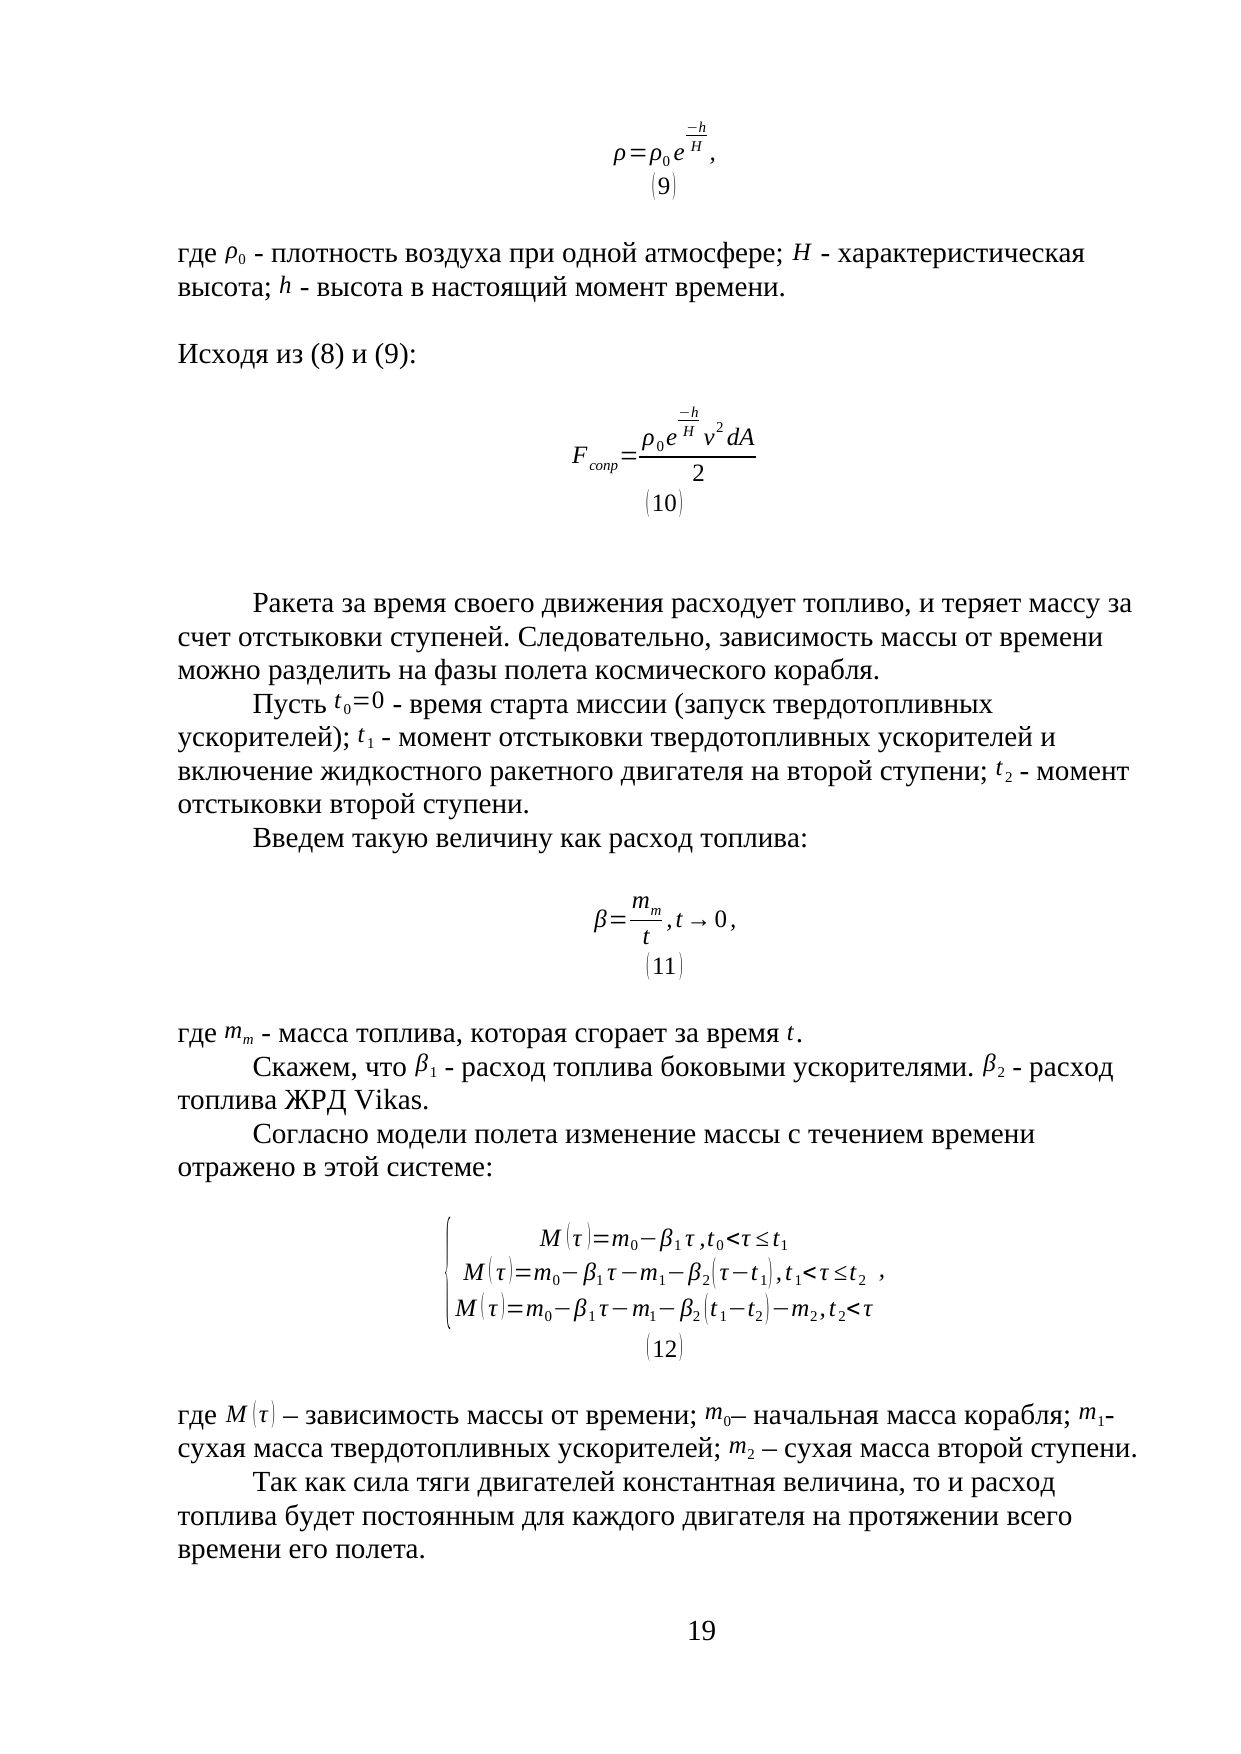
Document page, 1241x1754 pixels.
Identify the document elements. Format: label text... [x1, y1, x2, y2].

text Так как сила тяги двигателей константная величина, то и расход топлива будет постоянным для каждого двигателя на протяжении всего времени его полета. [177, 1464, 1152, 1565]
text Пусть - время старта миссии (запуск твердотопливных ускорителей); - момент отстыковки твердотопливных ускорителей и включение жидкостного ракетного двигателя на второй ступени; - момент отстыковки второй ступени. [177, 686, 1152, 820]
text Ракета за время своего движения расходует топливо, и теряет массу за счет отстыковки ступеней. Следовательно, зависимость массы от времени можно разделить на фазы полета космического корабля. [177, 585, 1152, 686]
text Введем такую величину как расход топлива: [177, 820, 1152, 853]
text Исходя из (8) и (9): [177, 336, 1152, 369]
text Согласно модели полета изменение массы с течением времени отражено в этой системе: [177, 1116, 1152, 1183]
text где - масса топлива, которая сгорает за время . [177, 1015, 1152, 1049]
text Скажем, что - расход топлива боковыми ускорителями. - расход топлива ЖРД Vikas. [177, 1049, 1152, 1116]
text где - плотность воздуха при одной атмосфере; - характеристическая высота; - высота в настоящий момент времени. [177, 235, 1152, 302]
text где – зависимость массы от времени; – начальная масса корабля; - сухая масса твердотопливных ускорителей; – сухая масса второй ступени. [177, 1397, 1152, 1464]
